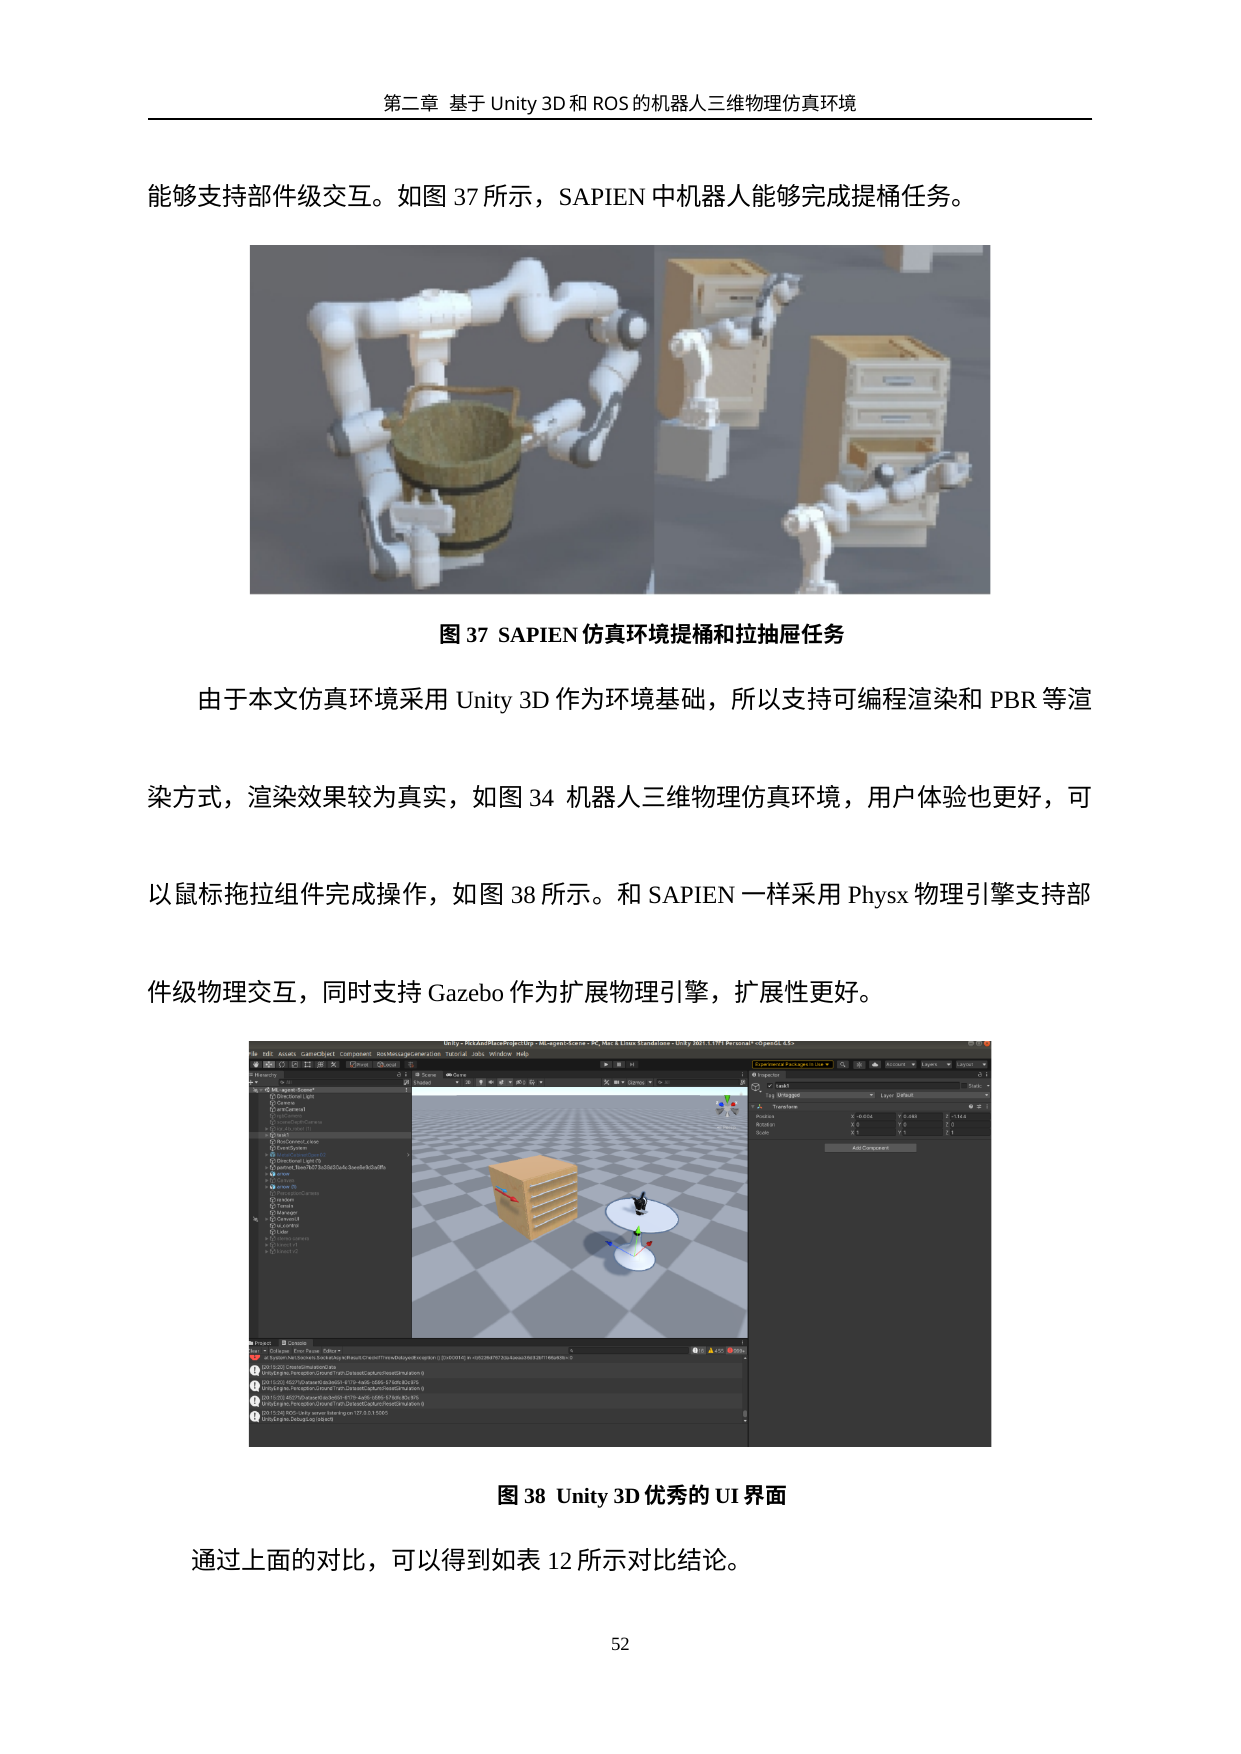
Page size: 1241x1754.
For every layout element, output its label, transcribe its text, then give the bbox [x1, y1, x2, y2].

text 图 37 SAPIEN仿真环境提桶和拉抽屉任务 [148, 617, 1092, 649]
text 通过上面的对比，可以得到如表 12所示对比结论。 [148, 1526, 1092, 1591]
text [148, 162, 1092, 227]
picture [248, 1041, 992, 1447]
picture [249, 245, 991, 596]
text 图 38 Unity 3D优秀的UI界面 [148, 1478, 1092, 1510]
text 由于本文仿真环境采用Unity 3D作为环境基础，所以支持可编程渲染和PBR等渲染方式，渲染效果较为真实，如图 34 机器人三维物理仿真环境，用户体验也更好，可以鼠标拖拉组件完成操作，如图 38所示。和SAPIEN一样采用Physx物理引擎支持部件级物理交互，同时支持Gazebo作为扩展物理引擎，扩展性更好。 [148, 665, 1092, 1023]
